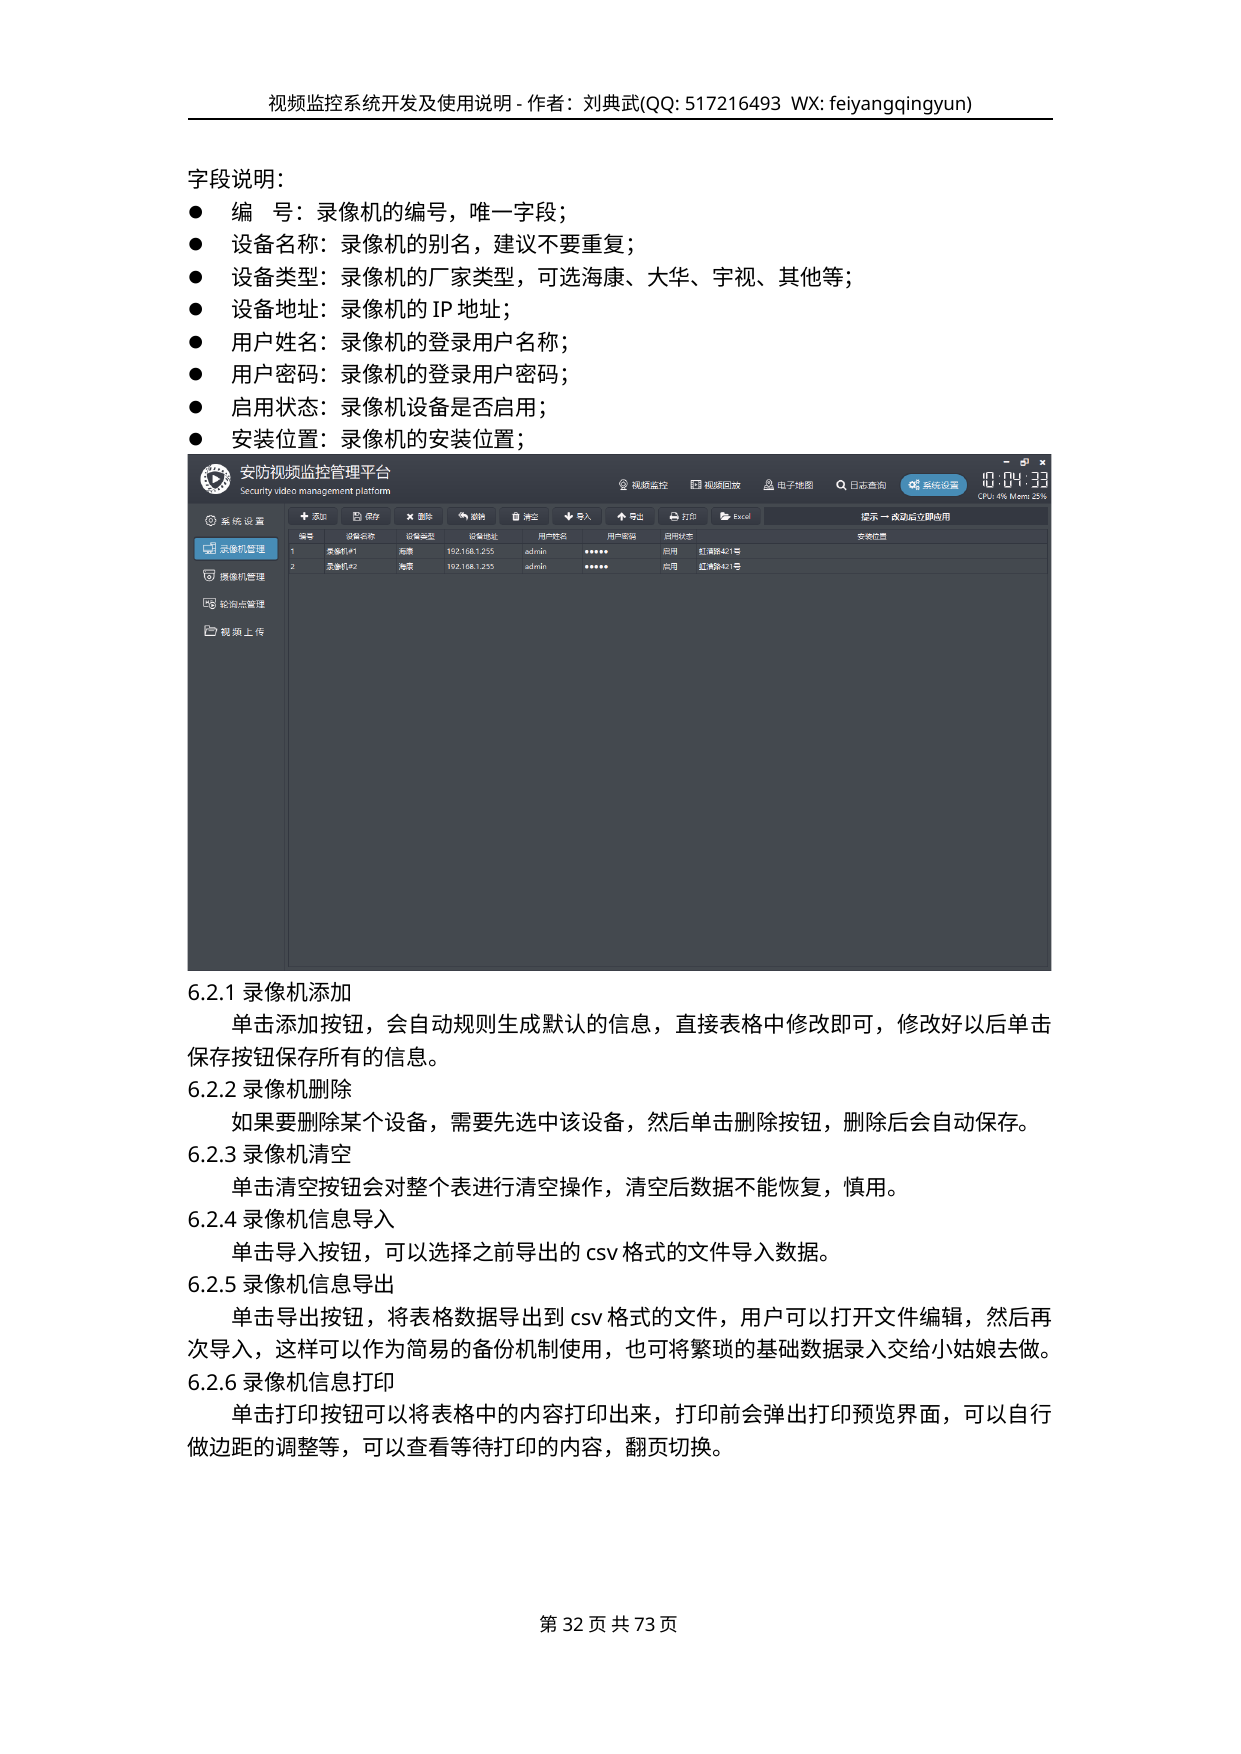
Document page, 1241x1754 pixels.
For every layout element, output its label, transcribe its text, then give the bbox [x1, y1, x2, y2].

list 用户密码：录像机的登录用户密码； [187, 357, 1053, 389]
text 6.2.3 录像机清空 [187, 1137, 1053, 1169]
text 单击打印按钮可以将表格中的内容打印出来，打印前会弹出打印预览界面，可以自行做边距的调整等，可以查看等待打印的内容，翻页切换。 [187, 1397, 1053, 1462]
list 安装位置：录像机的安装位置； [187, 422, 1053, 454]
picture [187, 454, 1052, 971]
text 单击导出按钮，将表格数据导出到csv格式的文件，用户可以打开文件编辑，然后再次导入，这样可以作为简易的备份机制使用，也可将繁琐的基础数据录入交给小姑娘去做。 [187, 1299, 1053, 1364]
text 6.2.2 录像机删除 [187, 1072, 1053, 1104]
text 6.2.1 录像机添加 [187, 974, 1053, 1007]
list 编 号：录像机的编号，唯一字段； [187, 194, 1053, 227]
list 启用状态：录像机设备是否启用； [187, 389, 1053, 422]
list 用户姓名：录像机的登录用户名称； [187, 324, 1053, 357]
text 单击添加按钮，会自动规则生成默认的信息，直接表格中修改即可，修改好以后单击保存按钮保存所有的信息。 [187, 1007, 1053, 1072]
text 6.2.4 录像机信息导入 [187, 1202, 1053, 1234]
text 字段说明： [187, 162, 1053, 194]
text 如果要删除某个设备，需要先选中该设备，然后单击删除按钮，删除后会自动保存。 [187, 1104, 1053, 1137]
text 单击清空按钮会对整个表进行清空操作，清空后数据不能恢复，慎用。 [187, 1169, 1053, 1202]
text 单击导入按钮，可以选择之前导出的csv格式的文件导入数据。 [187, 1234, 1053, 1267]
list 设备类型：录像机的厂家类型，可选海康、大华、宇视、其他等； [187, 259, 1053, 292]
text 6.2.5 录像机信息导出 [187, 1267, 1053, 1299]
list 设备地址：录像机的IP地址； [187, 292, 1053, 324]
text 6.2.6 录像机信息打印 [187, 1364, 1053, 1397]
list 设备名称：录像机的别名，建议不要重复； [187, 227, 1053, 259]
